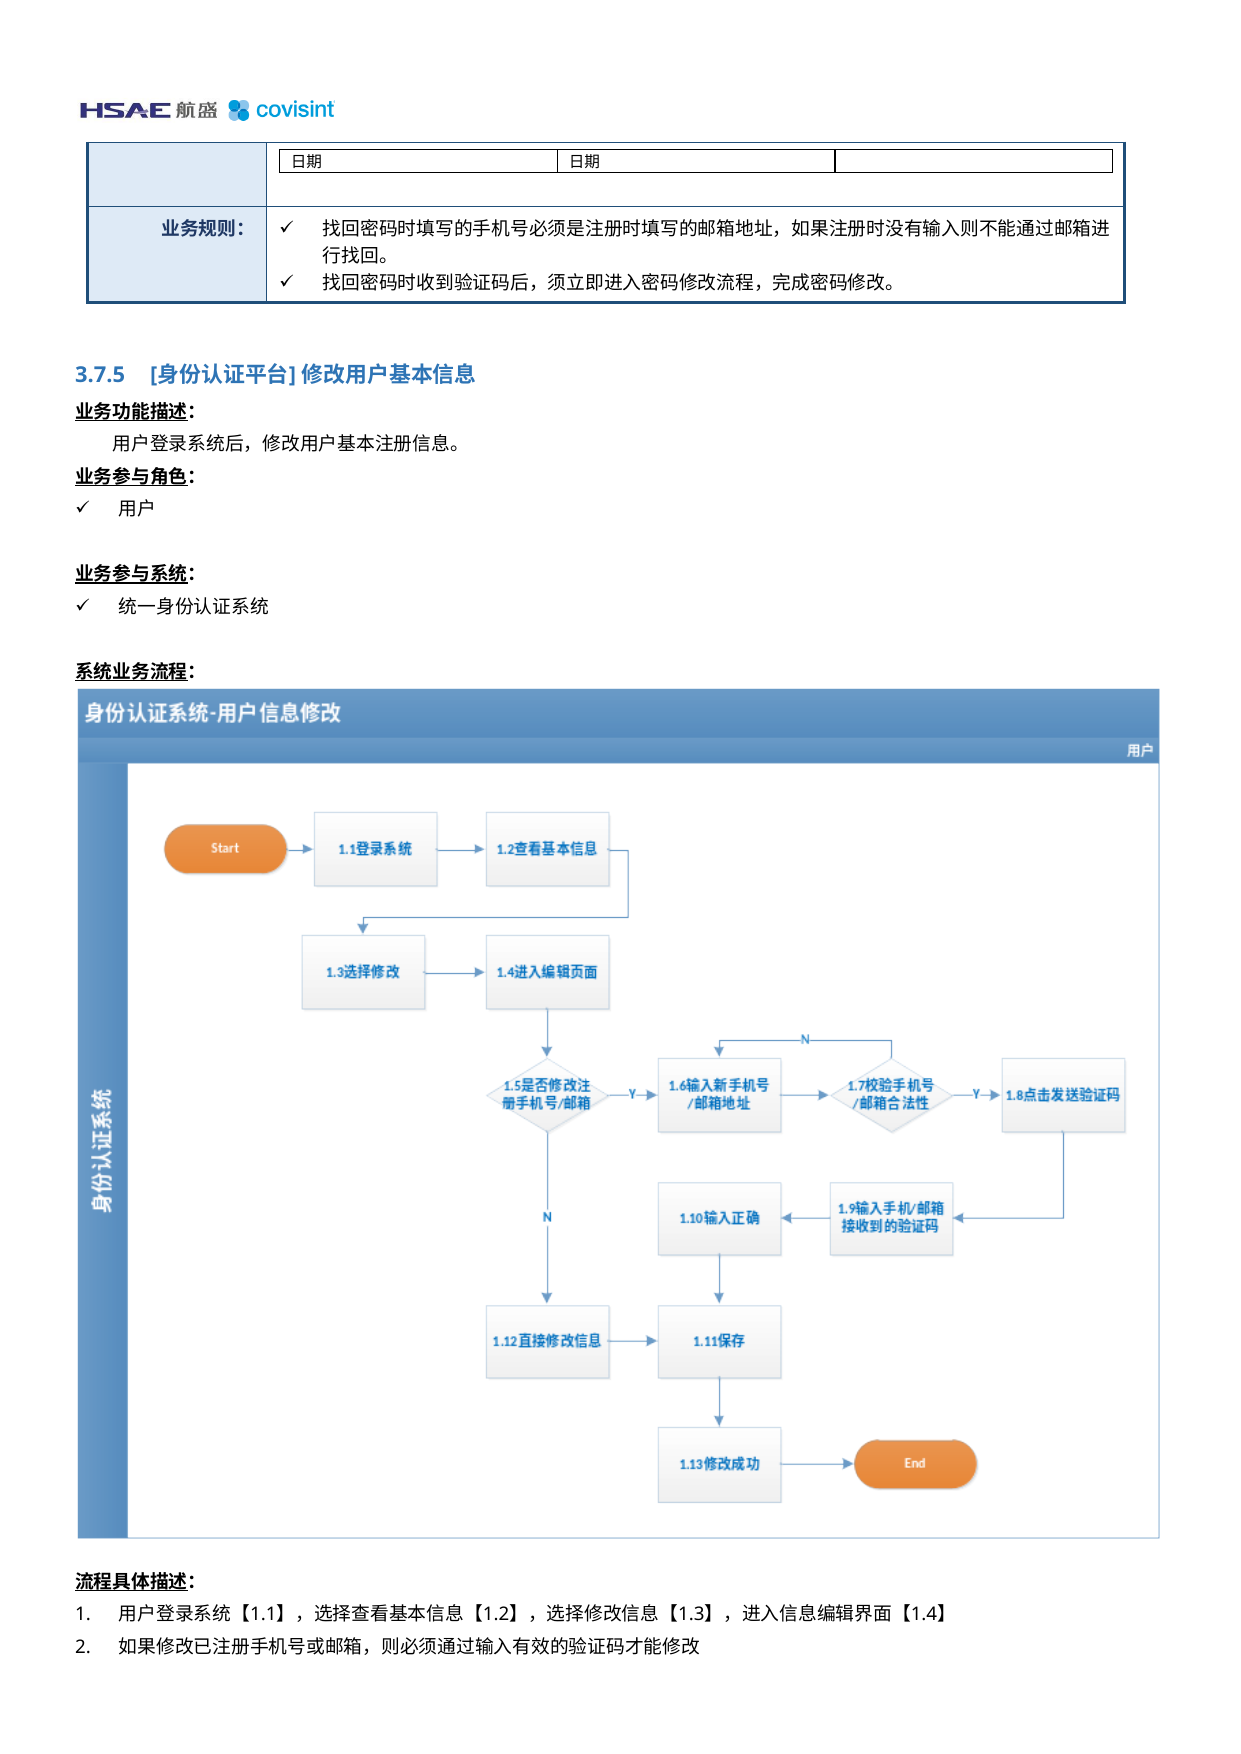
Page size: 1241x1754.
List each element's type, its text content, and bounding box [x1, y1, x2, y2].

text 用户登录系统后，修改用户基本注册信息。 [75, 426, 1165, 459]
list 统一身份认证系统 [75, 589, 1165, 621]
picture [228, 88, 335, 132]
text 流程具体描述： [75, 1564, 1165, 1596]
table_cell 新增网页内容实体： [267, 143, 1123, 206]
text 系统业务流程： [75, 654, 1165, 686]
list 用户 [75, 491, 1165, 524]
text 业务参与角色： [75, 459, 1165, 491]
text 业务参与系统： [75, 556, 1165, 589]
table_cell 找回密码时填写的手机号必须是注册时填写的邮箱地址，如果注册时没有输入则不能通过邮箱进行找回。 找回密码时收到验证码后，须立即进入密码修改流程，完成密码修改。 [267, 207, 1123, 301]
list 如果修改已注册手机号或邮箱，则必须通过输入有效的验证码才能修改 [75, 1629, 1165, 1661]
table_cell 业务规则： [89, 207, 266, 301]
subtitle [身份认证平台] 修改用户基本信息 [75, 357, 1165, 390]
text 业务功能描述： [75, 394, 1165, 426]
picture [75, 89, 224, 132]
list 用户登录系统【1.1】，选择查看基本信息【1.2】，选择修改信息【1.3】，进入信息编辑界面【1.4】 [75, 1596, 1165, 1629]
table_cell 业务实体： [89, 143, 266, 206]
